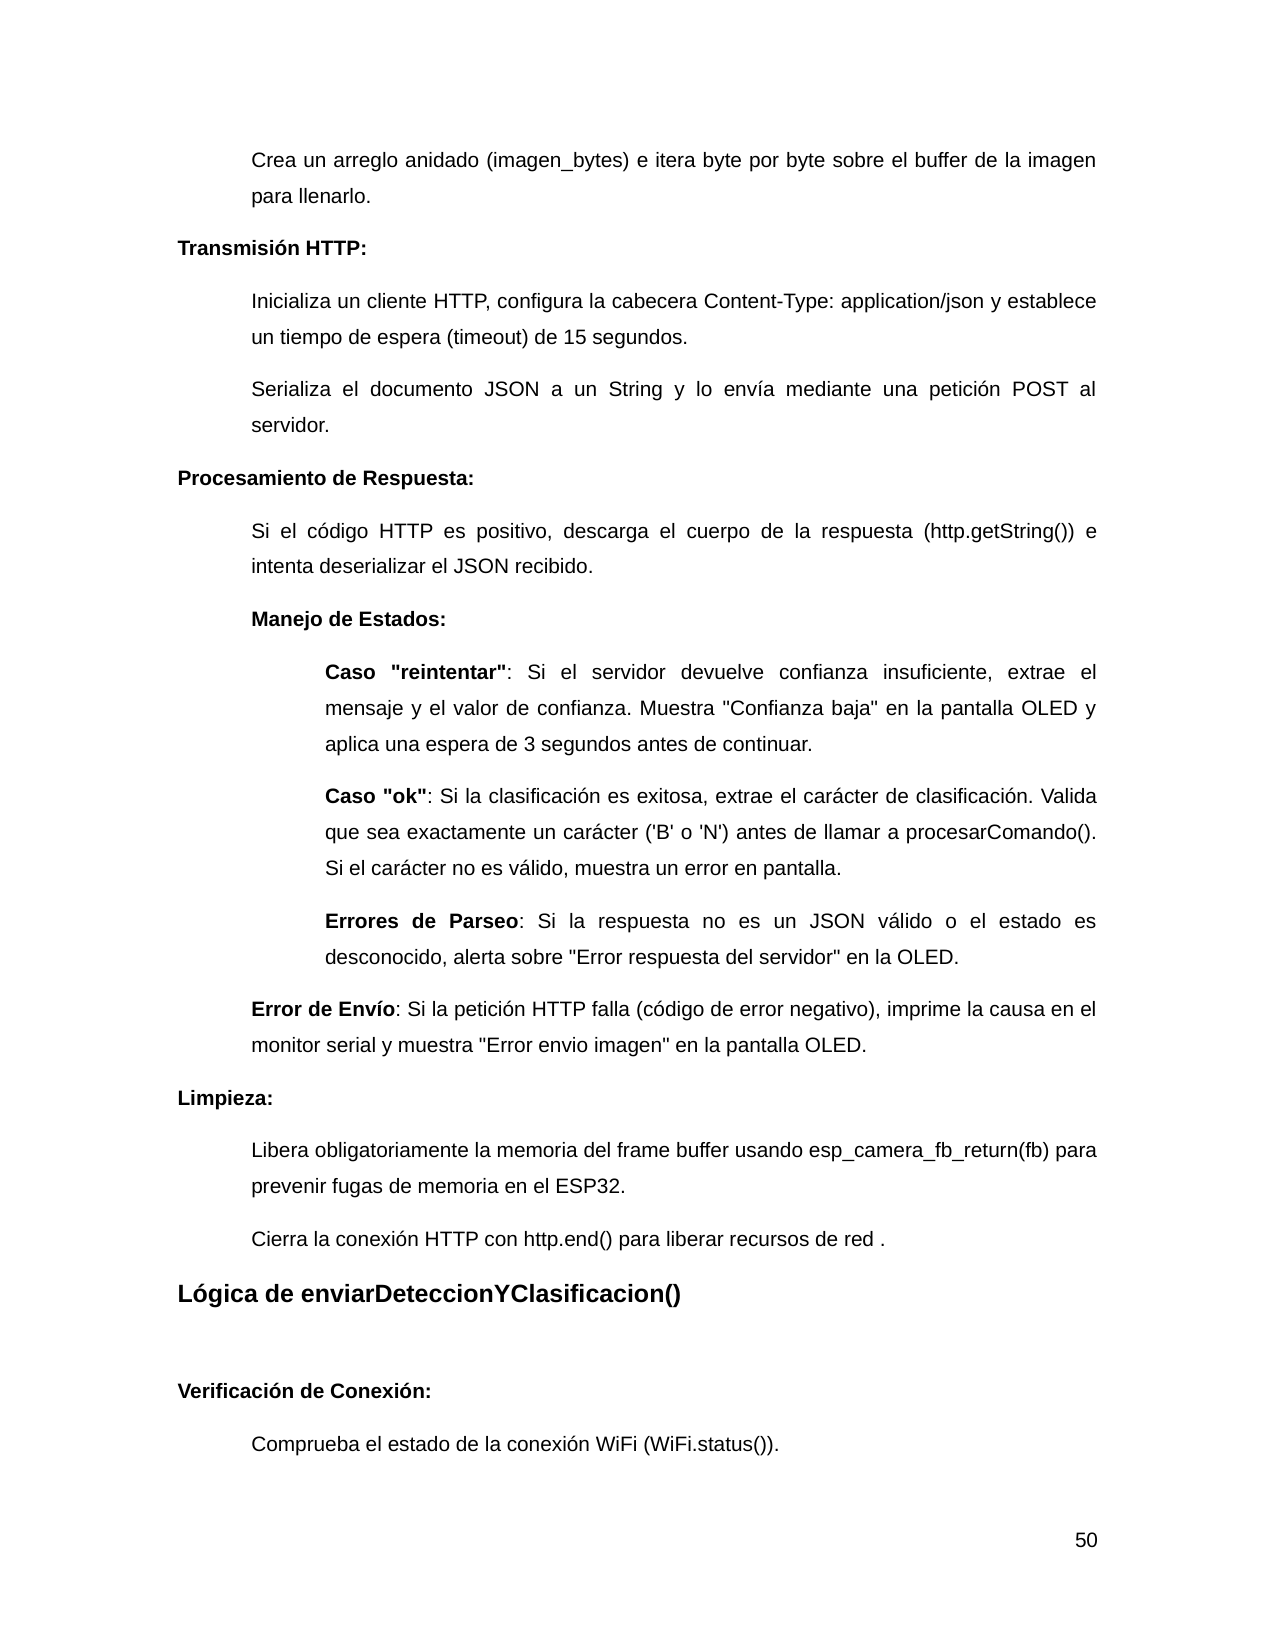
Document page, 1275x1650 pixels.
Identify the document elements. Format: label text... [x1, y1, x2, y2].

text Transmisión HTTP: [177, 236, 1098, 260]
text Crea un arreglo anidado (imagen_bytes) e itera byte por byte sobre el buffer de la imagen para llenarlo. [251, 148, 1098, 207]
text Caso "ok": Si la clasificación es exitosa, extrae el carácter de clasificación. Valida que sea exactamente un carácter ('B' o 'N') antes de llamar a procesarComando(). Si el carácter no es válido, muestra un error en pantalla. [325, 784, 1098, 880]
text Serializa el documento JSON a un String y lo envía mediante una petición POST al servidor. [251, 377, 1098, 437]
text Comprueba el estado de la conexión WiFi (WiFi.status()). [177, 1432, 1098, 1456]
text Libera obligatoriamente la memoria del frame buffer usando esp_camera_fb_return(fb) para prevenir fugas de memoria en el ESP32. [251, 1138, 1098, 1198]
text Inicializa un cliente HTTP, configura la cabecera Content-Type: application/json y establece un tiempo de espera (timeout) de 15 segundos. [251, 289, 1098, 349]
text Errores de Parseo: Si la respuesta no es un JSON válido o el estado es desconocido, alerta sobre "Error respuesta del servidor" en la OLED. [325, 908, 1098, 968]
text Error de Envío: Si la petición HTTP falla (código de error negativo), imprime la causa en el monitor serial y muestra "Error envio imagen" en la pantalla OLED. [251, 997, 1098, 1057]
text Verificación de Conexión: [177, 1379, 1098, 1403]
text Limpieza: [177, 1086, 1098, 1109]
text Procesamiento de Respuesta: [177, 466, 1098, 490]
subtitle Lógica de enviarDeteccionYClasificacion() [177, 1279, 1098, 1308]
text Cierra la conexión HTTP con http.end() para liberar recursos de red . [177, 1227, 1098, 1251]
text Caso "reintentar": Si el servidor devuelve confianza insuficiente, extrae el mensaje y el valor de confianza. Muestra "Confianza baja" en la pantalla OLED y aplica una espera de 3 segundos antes de continuar. [325, 659, 1098, 755]
text Si el código HTTP es positivo, descarga el cuerpo de la respuesta (http.getString()) e intenta deserializar el JSON recibido. [251, 518, 1098, 578]
text Manejo de Estados: [177, 607, 1098, 631]
